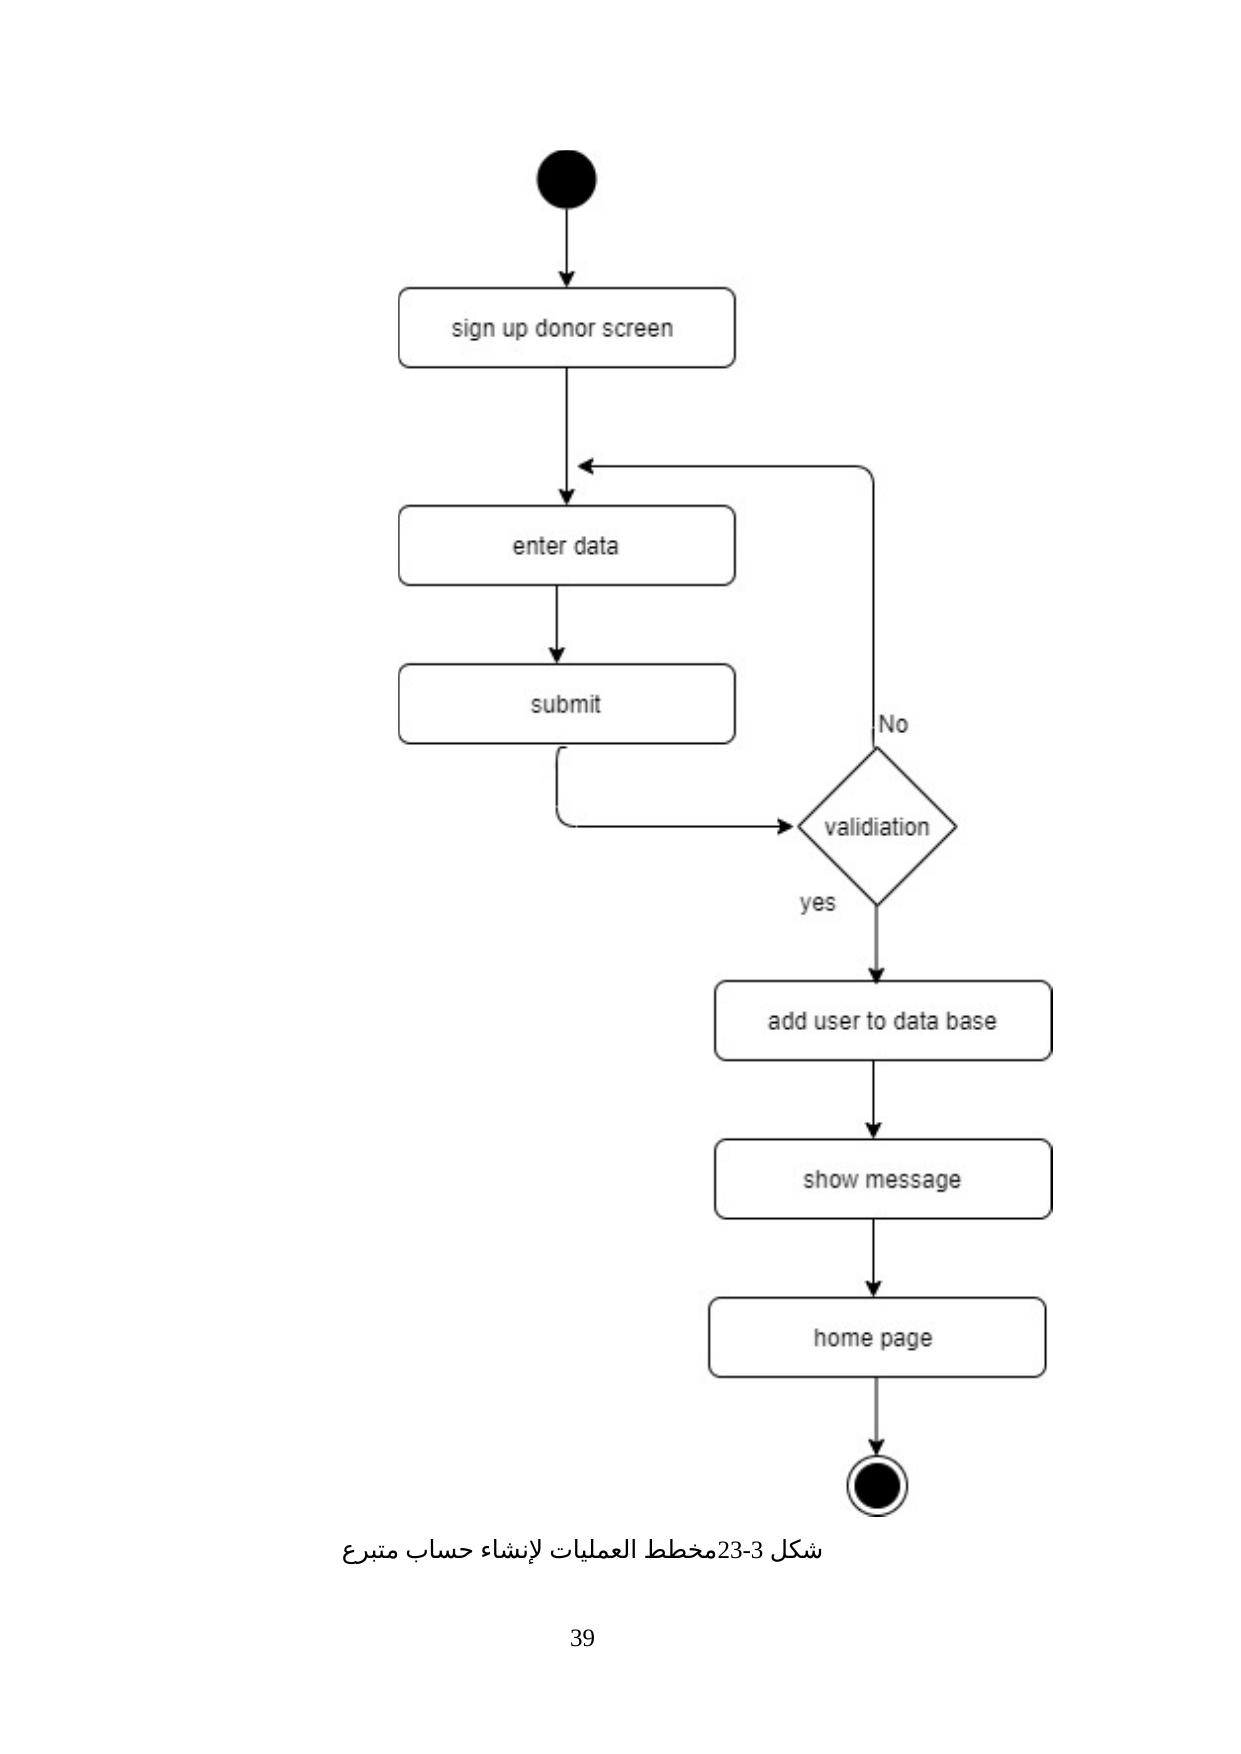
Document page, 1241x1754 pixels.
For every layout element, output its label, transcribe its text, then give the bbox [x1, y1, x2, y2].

picture [398, 150, 1053, 1517]
